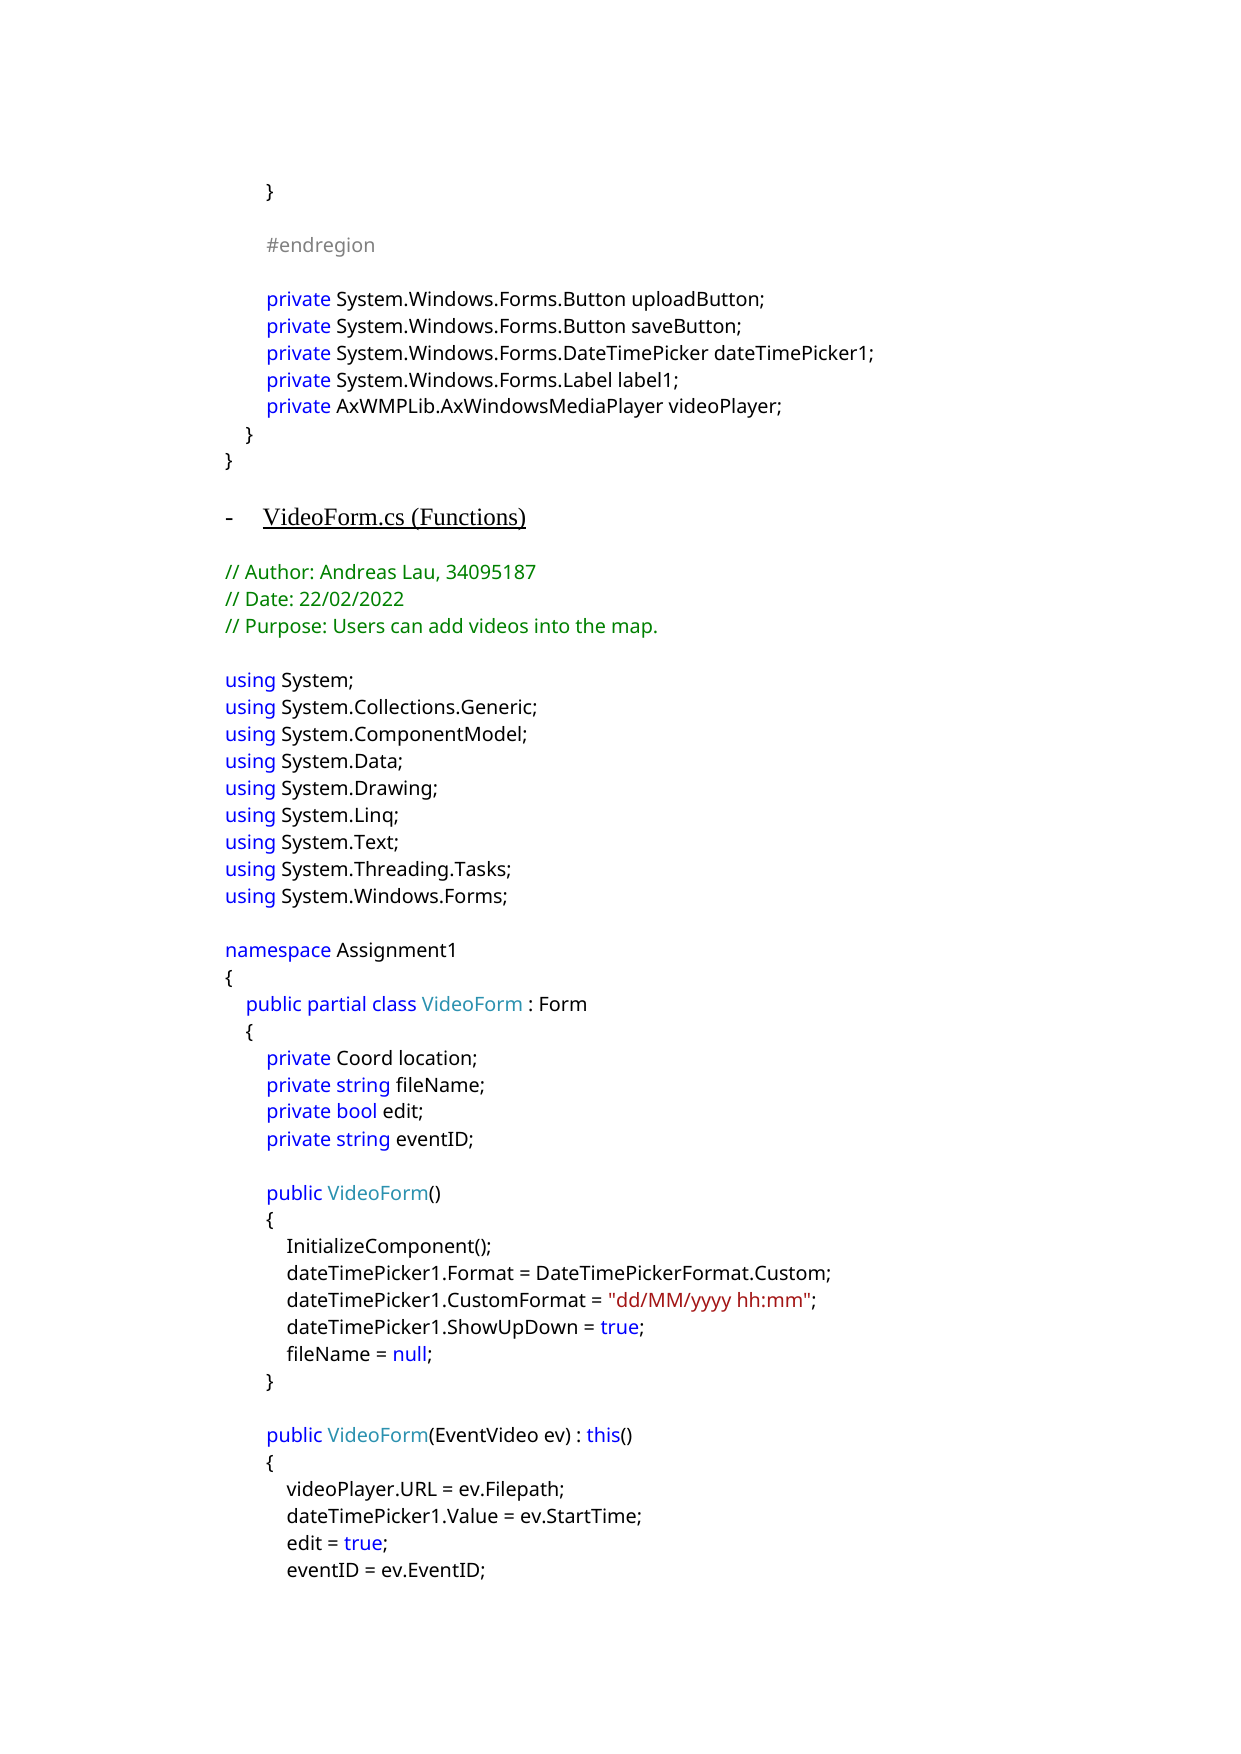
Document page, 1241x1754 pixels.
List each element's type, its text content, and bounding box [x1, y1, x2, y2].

text { [225, 1206, 1053, 1233]
text { [225, 963, 1053, 990]
text private AxWMPLib.AxWindowsMediaPlayer videoPlayer; [225, 393, 1053, 420]
text dateTimePicker1.Format = DateTimePickerFormat.Custom; [225, 1260, 1053, 1287]
text private System.Windows.Forms.Label label1; [225, 366, 1053, 393]
text private bool edit; [225, 1098, 1053, 1125]
text dateTimePicker1.CustomFormat = "dd/MM/yyyy hh:mm"; [225, 1287, 1053, 1314]
text using System.Collections.Generic; [225, 693, 1053, 720]
text fileName = null; [225, 1341, 1053, 1368]
text namespace Assignment1 [225, 936, 1053, 963]
text public partial class VideoForm : Form [225, 990, 1053, 1017]
text #endregion [225, 231, 1053, 258]
text private Coord location; [225, 1044, 1053, 1071]
text // Author: Andreas Lau, 34095187 [225, 558, 1053, 585]
text } [225, 447, 1053, 474]
text private string fileName; [225, 1071, 1053, 1098]
text using System.Data; [225, 747, 1053, 774]
text { [225, 1017, 1053, 1044]
text using System.ComponentModel; [225, 720, 1053, 747]
text using System; [225, 666, 1053, 693]
text using System.Linq; [225, 801, 1053, 828]
text public VideoForm(EventVideo ev) : this() [225, 1422, 1053, 1448]
text using System.Text; [225, 828, 1053, 855]
text using System.Drawing; [225, 774, 1053, 801]
text private System.Windows.Forms.Button uploadButton; [225, 285, 1053, 312]
text } [225, 420, 1053, 447]
text eventID = ev.EventID; [225, 1556, 1053, 1583]
text public VideoForm() [225, 1179, 1053, 1206]
text dateTimePicker1.Value = ev.StartTime; [225, 1502, 1053, 1529]
text private System.Windows.Forms.Button saveButton; [225, 312, 1053, 339]
list VideoForm.cs (Functions) [225, 502, 1053, 531]
text using System.Windows.Forms; [225, 882, 1053, 909]
text dateTimePicker1.ShowUpDown = true; [225, 1314, 1053, 1341]
text private string eventID; [225, 1125, 1053, 1152]
text } [225, 1368, 1053, 1394]
text { [225, 1448, 1053, 1476]
text edit = true; [225, 1529, 1053, 1556]
text // Date: 22/02/2022 [225, 585, 1053, 612]
text videoPlayer.URL = ev.Filepath; [225, 1476, 1053, 1502]
text // Purpose: Users can add videos into the map. [225, 612, 1053, 639]
text using System.Threading.Tasks; [225, 855, 1053, 882]
text InitializeComponent(); [225, 1233, 1053, 1260]
text } [225, 177, 1053, 204]
text private System.Windows.Forms.DateTimePicker dateTimePicker1; [225, 339, 1053, 366]
